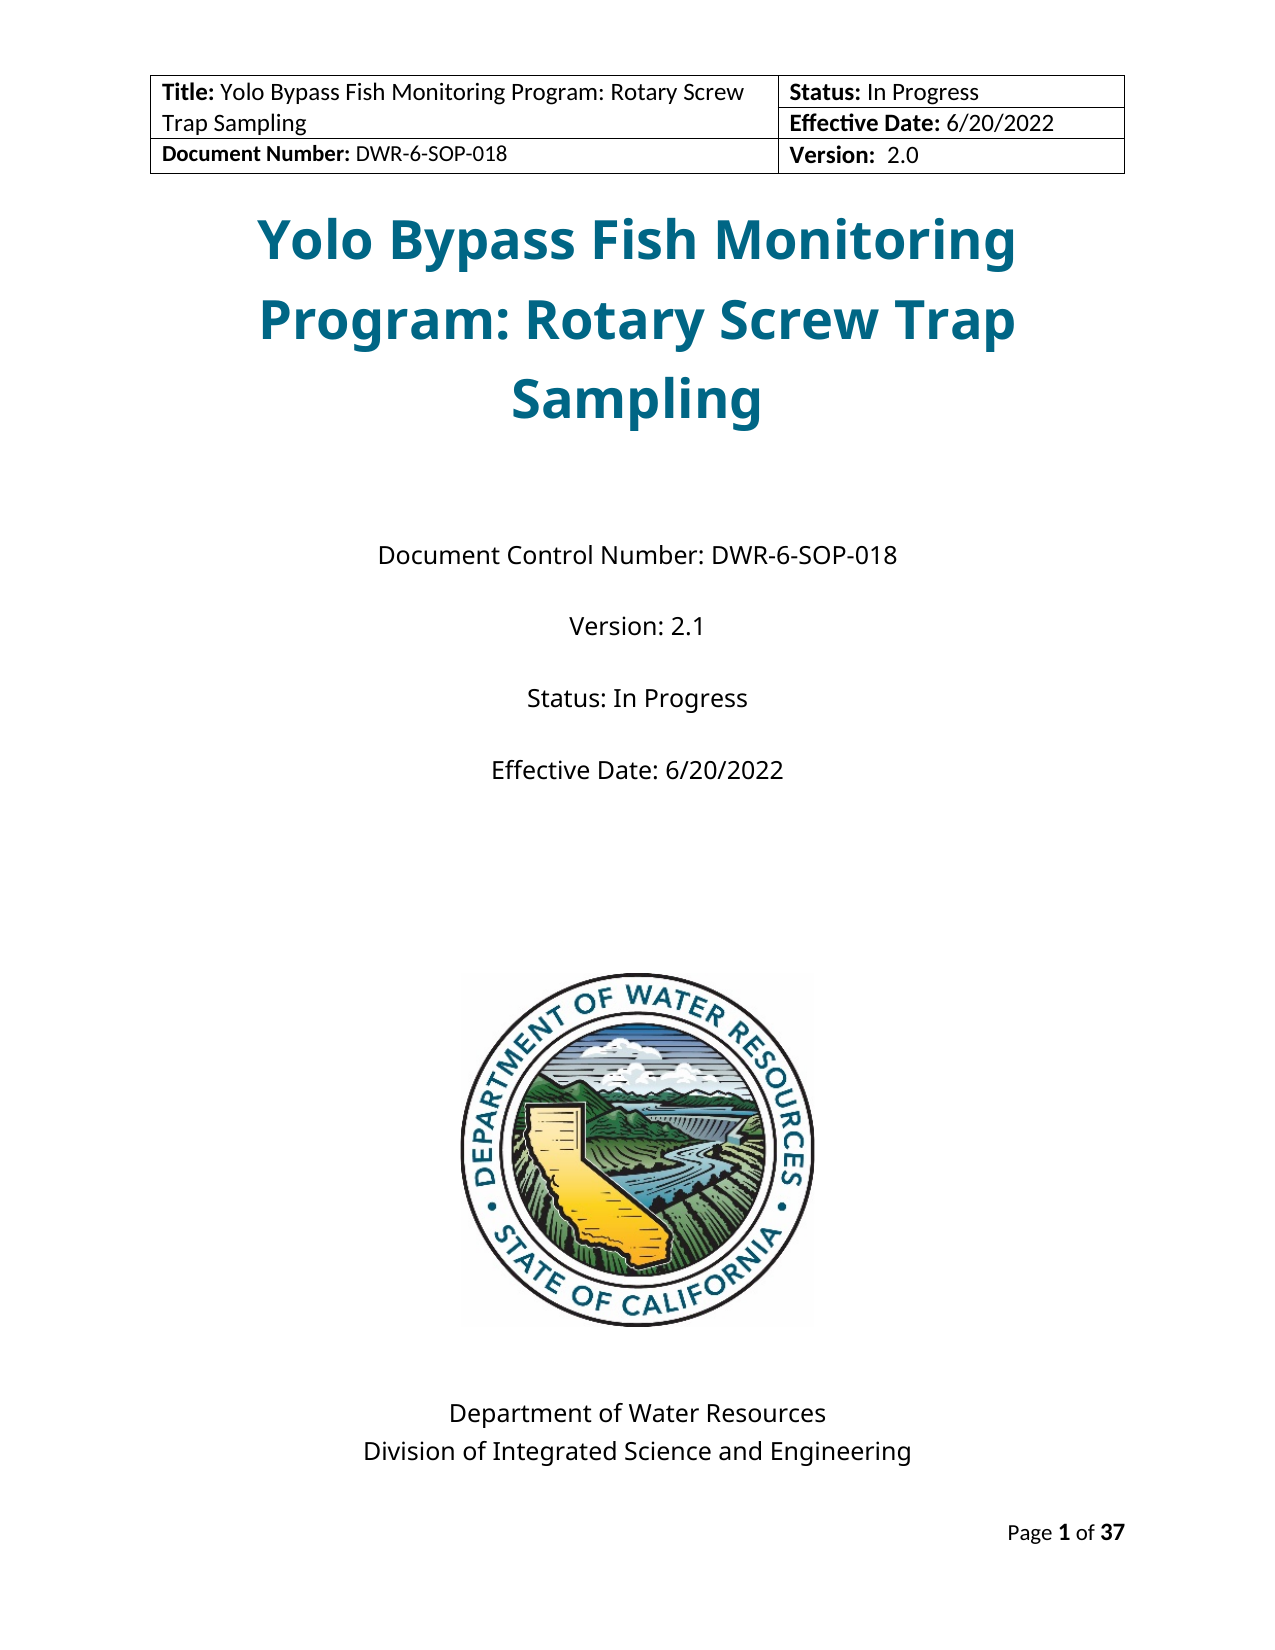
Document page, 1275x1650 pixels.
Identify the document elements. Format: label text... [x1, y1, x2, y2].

text Department of Water Resources [150, 1396, 1125, 1429]
text Document Control Number: DWR-6-SOP-018 [150, 537, 1125, 571]
subtitle Yolo Bypass Fish Monitoring Program: Rotary Screw Trap Sampling [150, 202, 1125, 435]
text Effective Date: 6/20/2022 [150, 753, 1125, 787]
text Status: In Progress [150, 681, 1125, 715]
text Version: 2.1 [150, 609, 1125, 643]
text Division of Integrated Science and Engineering [150, 1434, 1125, 1468]
picture [460, 973, 815, 1327]
